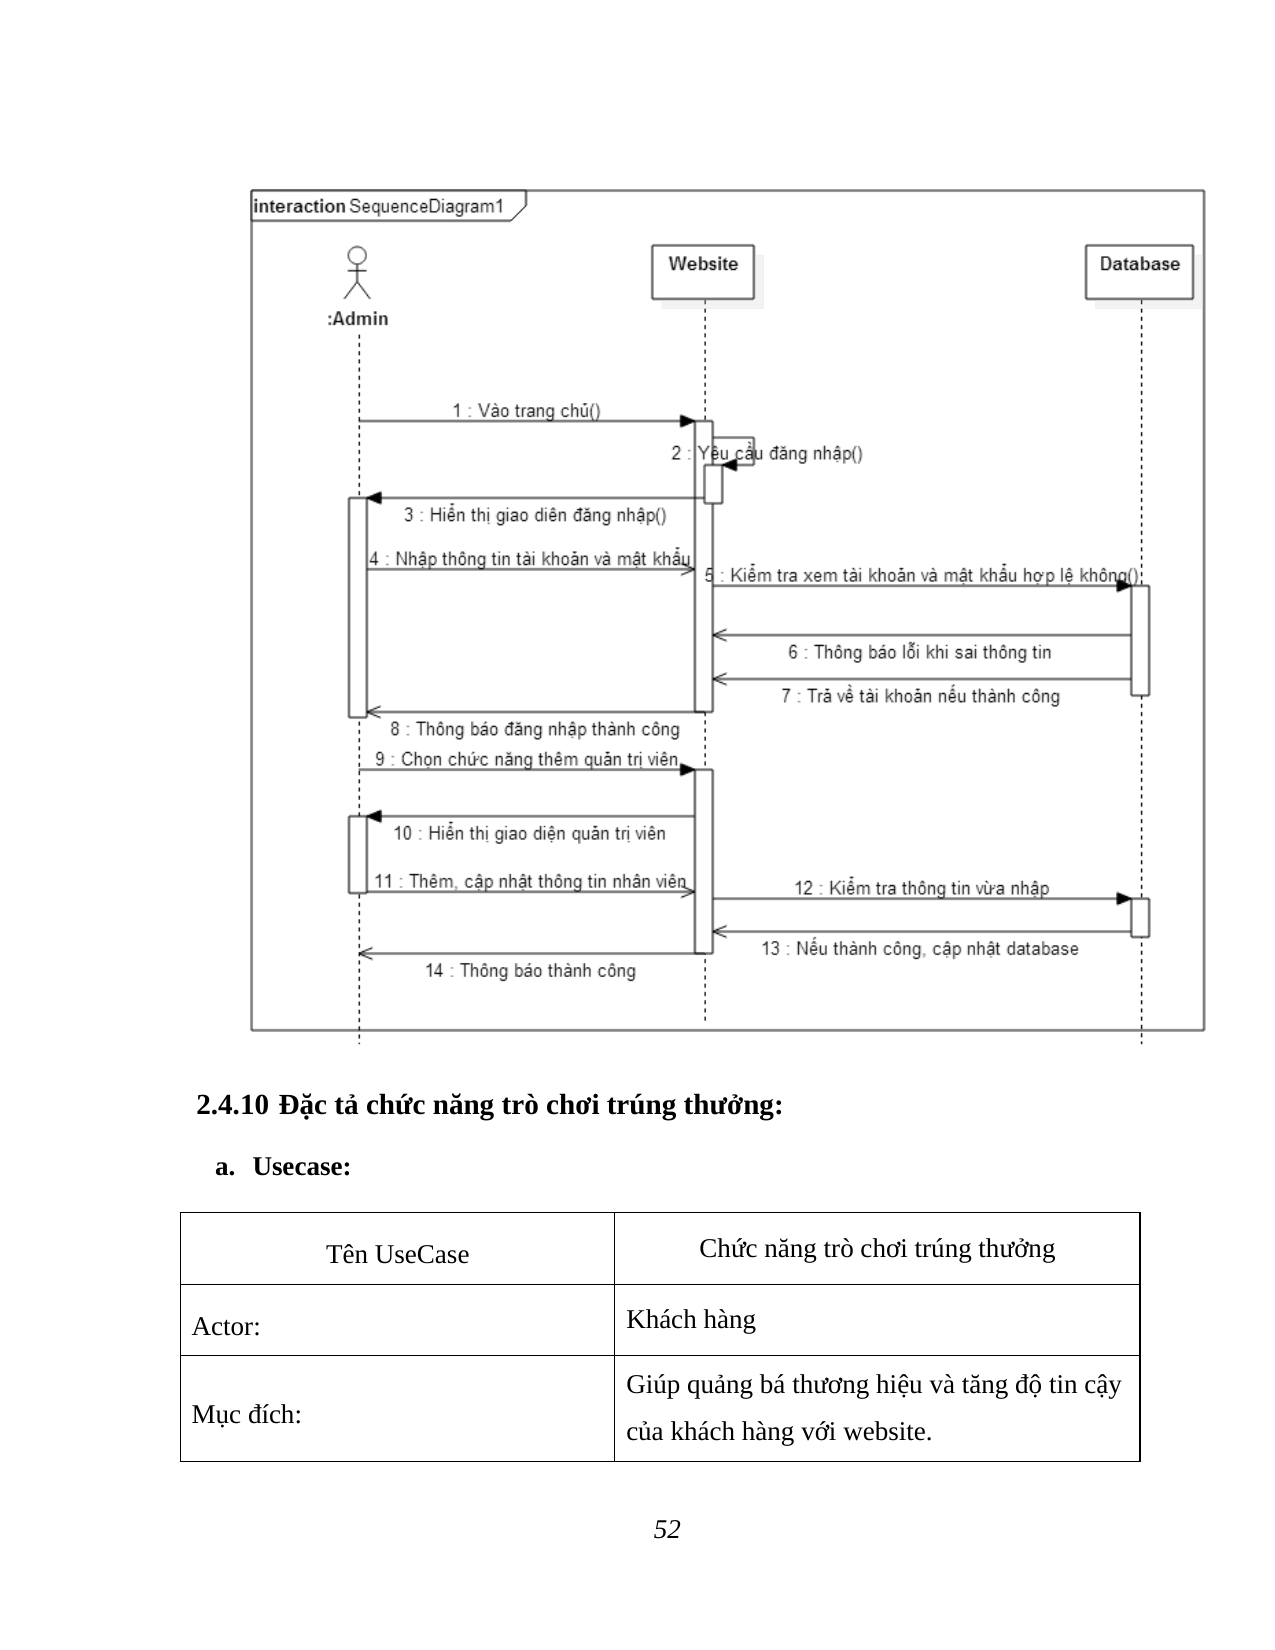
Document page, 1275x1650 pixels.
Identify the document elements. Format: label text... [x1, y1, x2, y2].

table_cell Khách hàng [615, 1285, 1139, 1355]
table_cell Mục đích: [181, 1356, 614, 1461]
table_header Tên UseCase [181, 1213, 614, 1284]
table_cell Giúp quảng bá thương hiệu và tăng độ tin cậy của khách hàng với website. [615, 1356, 1139, 1461]
picture [238, 177, 1218, 1058]
table_cell Actor: [181, 1285, 614, 1355]
list Usecase: [215, 1150, 1157, 1181]
subtitle Đặc tả chức năng trò chơi trúng thưởng: [196, 1087, 1157, 1121]
table_header Chức năng trò chơi trúng thưởng [615, 1213, 1139, 1284]
